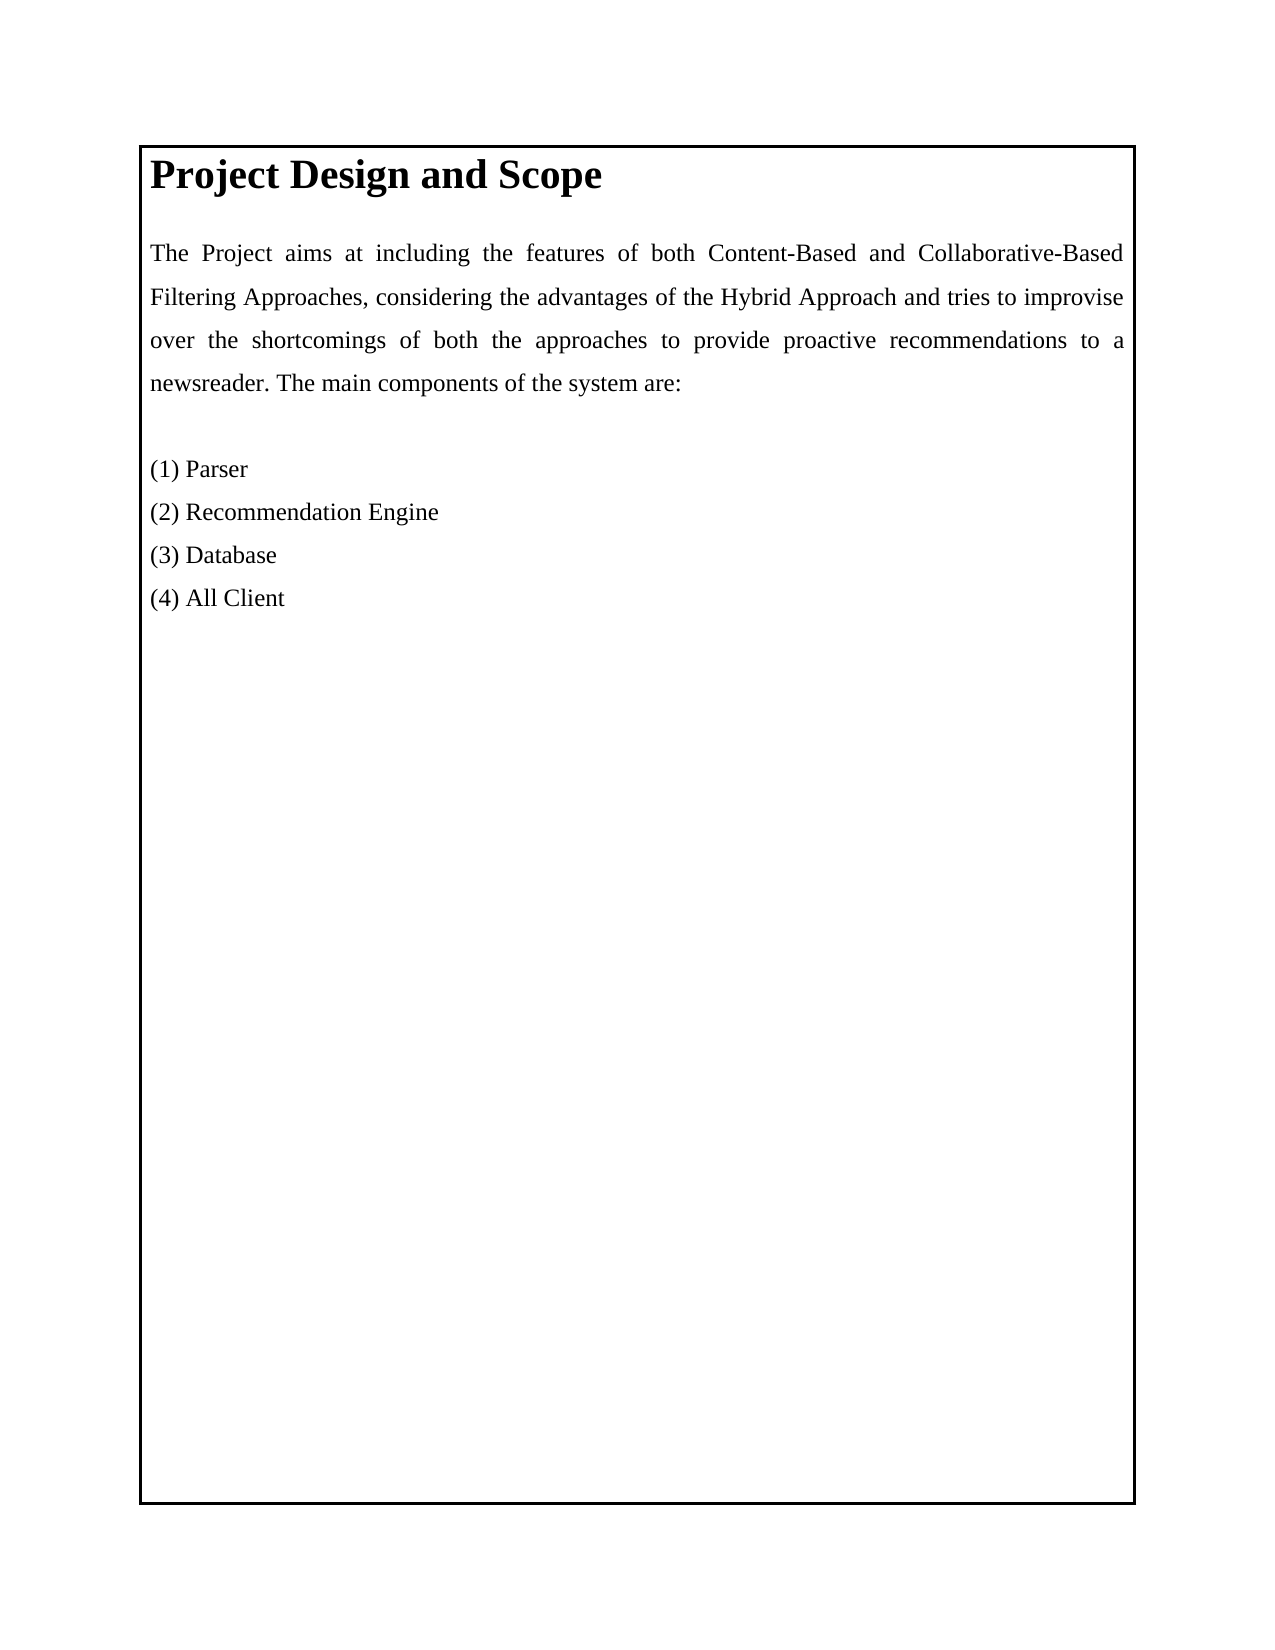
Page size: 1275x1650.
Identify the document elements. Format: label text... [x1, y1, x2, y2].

text Project Design and Scope [150, 150, 1125, 198]
text (2) Recommendation Engine [150, 497, 1125, 526]
text The Project aims at including the features of both Content-Based and Collaborative-Based Filtering Approaches, considering the advantages of the Hybrid Approach and tries to improvise over the shortcomings of both the approaches to provide proactive recommendations to a newsreader. The main components of the system are: [150, 238, 1125, 397]
text (1) Parser [150, 454, 1125, 483]
text (4) All Client [150, 583, 1125, 612]
text (3) Database [150, 540, 1125, 569]
